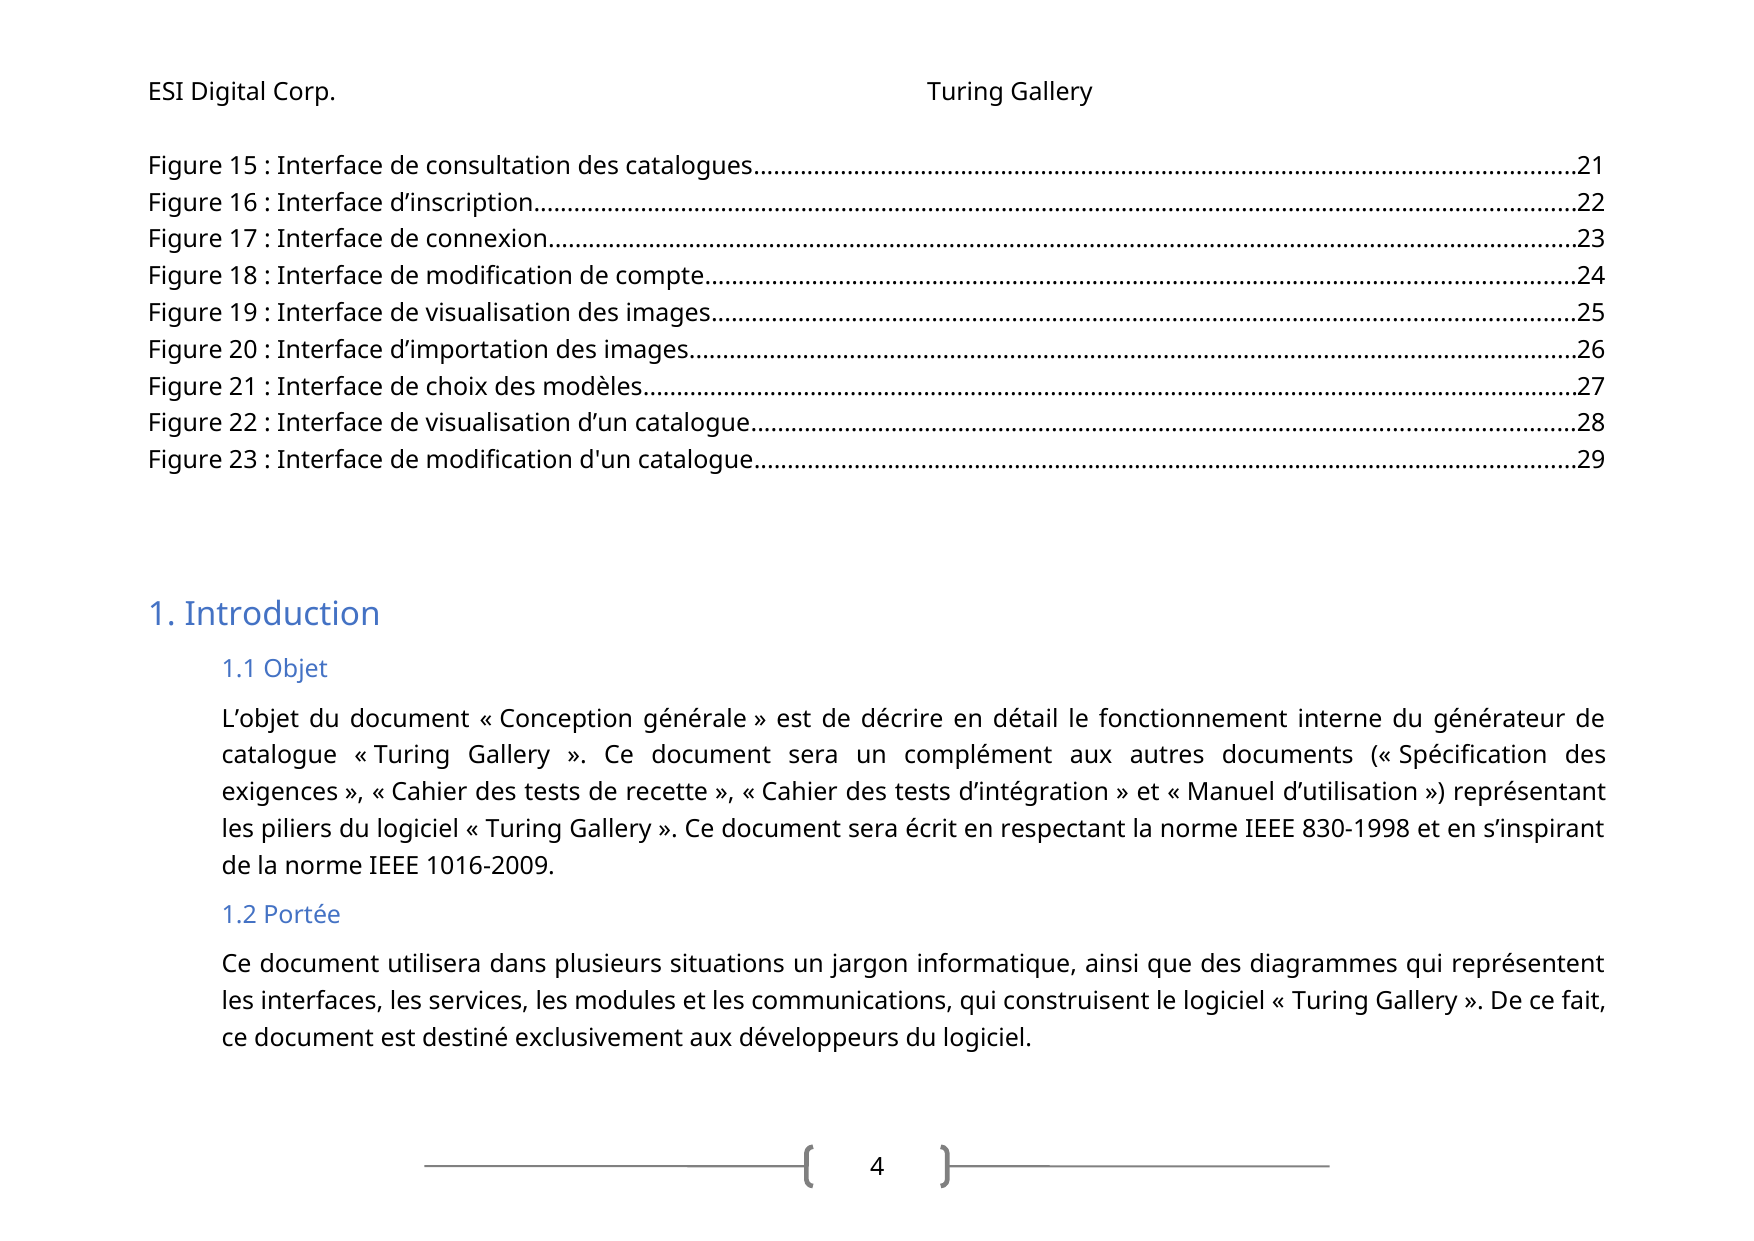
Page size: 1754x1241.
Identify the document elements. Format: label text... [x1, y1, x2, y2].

text L’objet du document « Conception générale » est de décrire en détail le fonctionnement interne du générateur de catalogue « Turing Gallery ». Ce document sera un complément aux autres documents (« Spécification des exigences », « Cahier des tests de recette », « Cahier des tests d’intégration » et « Manuel d’utilisation ») représentant les piliers du logiciel « Turing Gallery ». Ce document sera écrit en respectant la norme IEEE 830-1998 et en s’inspirant de la norme IEEE 1016-2009. [221, 700, 1606, 881]
text Figure 15 : Interface de consultation des catalogues 21 [148, 148, 1606, 182]
text 1. Introduction [148, 589, 1606, 635]
text Figure 16 : Interface d’inscription 22 [148, 184, 1606, 218]
text 1.2 Portée [148, 897, 1606, 931]
text Figure 19 : Interface de visualisation des images 25 [148, 295, 1606, 329]
text Figure 18 : Interface de modification de compte 24 [148, 258, 1606, 292]
text Ce document utilisera dans plusieurs situations un jargon informatique, ainsi que des diagrammes qui représentent les interfaces, les services, les modules et les communications, qui construisent le logiciel « Turing Gallery ». De ce fait, ce document est destiné exclusivement aux développeurs du logiciel. [221, 946, 1606, 1053]
text Figure 23 : Interface de modification d'un catalogue 29 [148, 442, 1606, 476]
text 1.1 Objet [148, 651, 1606, 685]
text Figure 22 : Interface de visualisation d’un catalogue 28 [148, 405, 1606, 439]
text Figure 20 : Interface d’importation des images 26 [148, 331, 1606, 366]
text Figure 17 : Interface de connexion 23 [148, 221, 1606, 255]
text Figure 21 : Interface de choix des modèles 27 [148, 368, 1606, 402]
